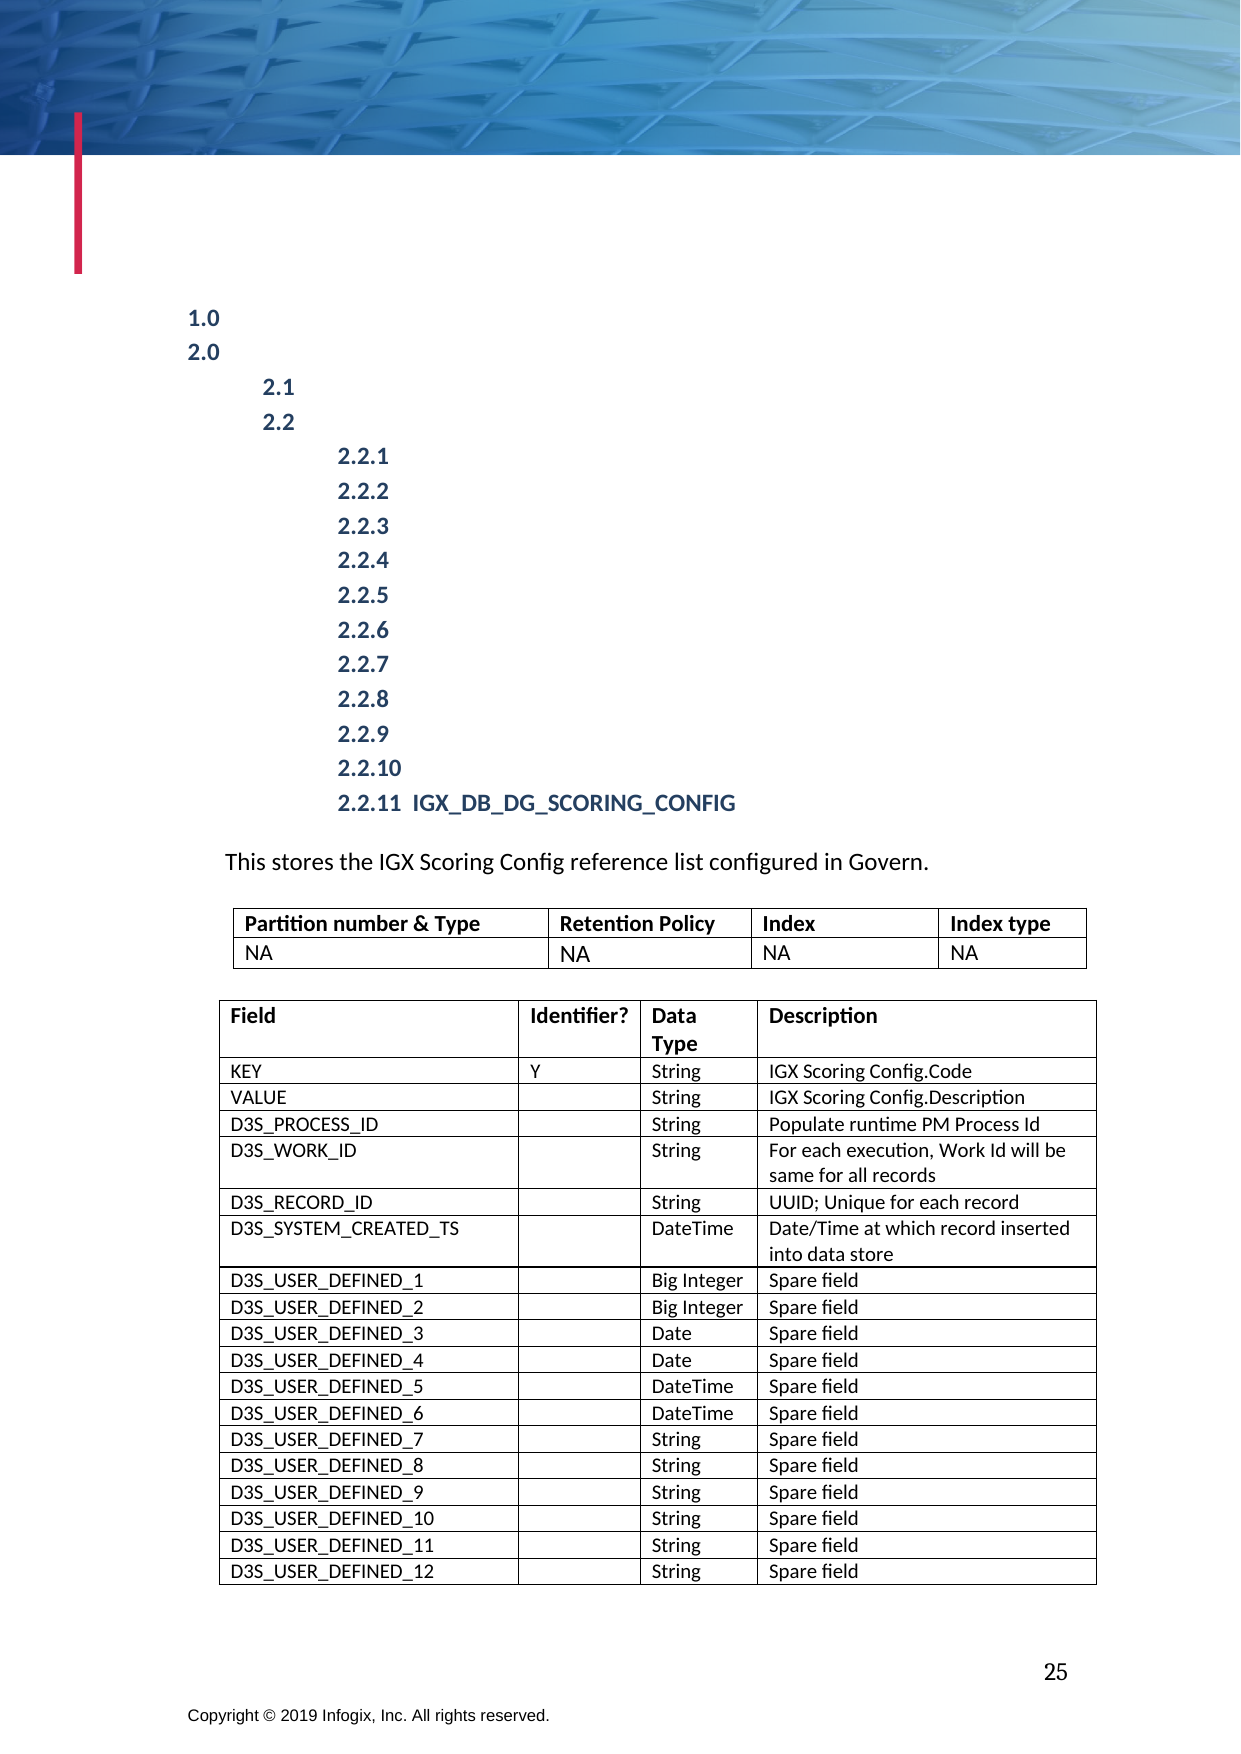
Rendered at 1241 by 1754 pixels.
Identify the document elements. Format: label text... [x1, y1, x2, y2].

table_cell NA [549, 938, 751, 968]
table_cell Big Integer [641, 1294, 757, 1319]
table_cell [519, 1479, 640, 1504]
table_cell [519, 1400, 640, 1425]
table_header Field [220, 1001, 518, 1057]
table_cell Spare field [758, 1294, 1096, 1319]
table_header Partition number & Type [234, 909, 548, 937]
table_cell String [641, 1453, 757, 1478]
table_cell Spare field [758, 1320, 1096, 1346]
table_cell String [641, 1506, 757, 1531]
table_cell D3S_USER_DEFINED_10 [220, 1506, 518, 1531]
table_cell String [641, 1084, 757, 1110]
table_cell For each execution, Work Id will be same for all records [758, 1137, 1096, 1188]
table_cell [519, 1373, 640, 1399]
table_cell Date [641, 1347, 757, 1372]
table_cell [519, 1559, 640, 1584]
table_cell D3S_USER_DEFINED_5 [220, 1373, 518, 1399]
table_cell NA [939, 938, 1086, 968]
table_cell [519, 1320, 640, 1346]
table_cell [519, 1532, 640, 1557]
table_cell KEY [220, 1058, 518, 1083]
table_cell Spare field [758, 1347, 1096, 1372]
table_header Data Type [641, 1001, 757, 1057]
table_header Index type [939, 909, 1086, 937]
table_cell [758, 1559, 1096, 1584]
table_cell [519, 1268, 640, 1293]
table_cell Spare field [758, 1453, 1096, 1478]
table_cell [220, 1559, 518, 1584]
table_cell IGX Scoring Config.Code [758, 1058, 1096, 1083]
table_cell String [641, 1479, 757, 1504]
table_cell [519, 1084, 640, 1110]
table_cell [519, 1216, 640, 1266]
table_cell Y [519, 1058, 640, 1083]
table_cell D3S_USER_DEFINED_6 [220, 1400, 518, 1425]
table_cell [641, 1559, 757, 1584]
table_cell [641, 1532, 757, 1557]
table_header Identifier? [519, 1001, 640, 1057]
table_cell NA [234, 938, 548, 968]
table_cell DateTime [641, 1400, 757, 1425]
subtitle IGX_DB_DG_SCORING_CONFIG [337, 787, 1068, 818]
table_cell [519, 1347, 640, 1372]
table_cell D3S_USER_DEFINED_4 [220, 1347, 518, 1372]
table_cell Date/Time at which record inserted into data store [758, 1216, 1096, 1266]
table_cell D3S_USER_DEFINED_3 [220, 1320, 518, 1346]
picture [0, 0, 1241, 302]
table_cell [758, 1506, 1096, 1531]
table_cell Spare field [758, 1400, 1096, 1425]
table_cell DateTime [641, 1216, 757, 1266]
table_cell D3S_PROCESS_ID [220, 1111, 518, 1136]
table_cell Spare field [758, 1479, 1096, 1504]
table_cell String [641, 1426, 757, 1452]
table_cell VALUE [220, 1084, 518, 1110]
table_cell NA [752, 938, 938, 968]
table_cell IGX Scoring Config.Description [758, 1084, 1096, 1110]
table_cell D3S_RECORD_ID [220, 1189, 518, 1214]
table_cell D3S_USER_DEFINED_2 [220, 1294, 518, 1319]
table_cell [519, 1137, 640, 1188]
table_cell D3S_USER_DEFINED_1 [220, 1268, 518, 1293]
table_cell Spare field [758, 1268, 1096, 1293]
text This stores the IGX Scoring Config reference list configured in Govern. [225, 847, 1068, 877]
table_cell String [641, 1137, 757, 1188]
table_cell D3S_USER_DEFINED_8 [220, 1453, 518, 1478]
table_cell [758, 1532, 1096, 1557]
table_cell [519, 1294, 640, 1319]
table_cell Spare field [758, 1426, 1096, 1452]
table_cell [519, 1189, 640, 1214]
table_cell D3S_USER_DEFINED_9 [220, 1479, 518, 1504]
table_header Description [758, 1001, 1096, 1057]
table_cell Populate runtime PM Process Id [758, 1111, 1096, 1136]
table_cell [519, 1453, 640, 1478]
table_cell String [641, 1189, 757, 1214]
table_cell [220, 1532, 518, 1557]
table_header Index [752, 909, 938, 937]
table_cell D3S_SYSTEM_CREATED_TS [220, 1216, 518, 1266]
table_cell D3S_WORK_ID [220, 1137, 518, 1188]
table_cell [519, 1426, 640, 1452]
table_cell String [641, 1058, 757, 1083]
table_cell [519, 1506, 640, 1531]
table_cell Big Integer [641, 1268, 757, 1293]
table_cell [519, 1111, 640, 1136]
table_cell String [641, 1111, 757, 1136]
table_cell Spare field [758, 1373, 1096, 1399]
table_cell DateTime [641, 1373, 757, 1399]
table_header Retention Policy [549, 909, 751, 937]
table_cell Date [641, 1320, 757, 1346]
table_cell UUID; Unique for each record [758, 1189, 1096, 1214]
table_cell D3S_USER_DEFINED_7 [220, 1426, 518, 1452]
